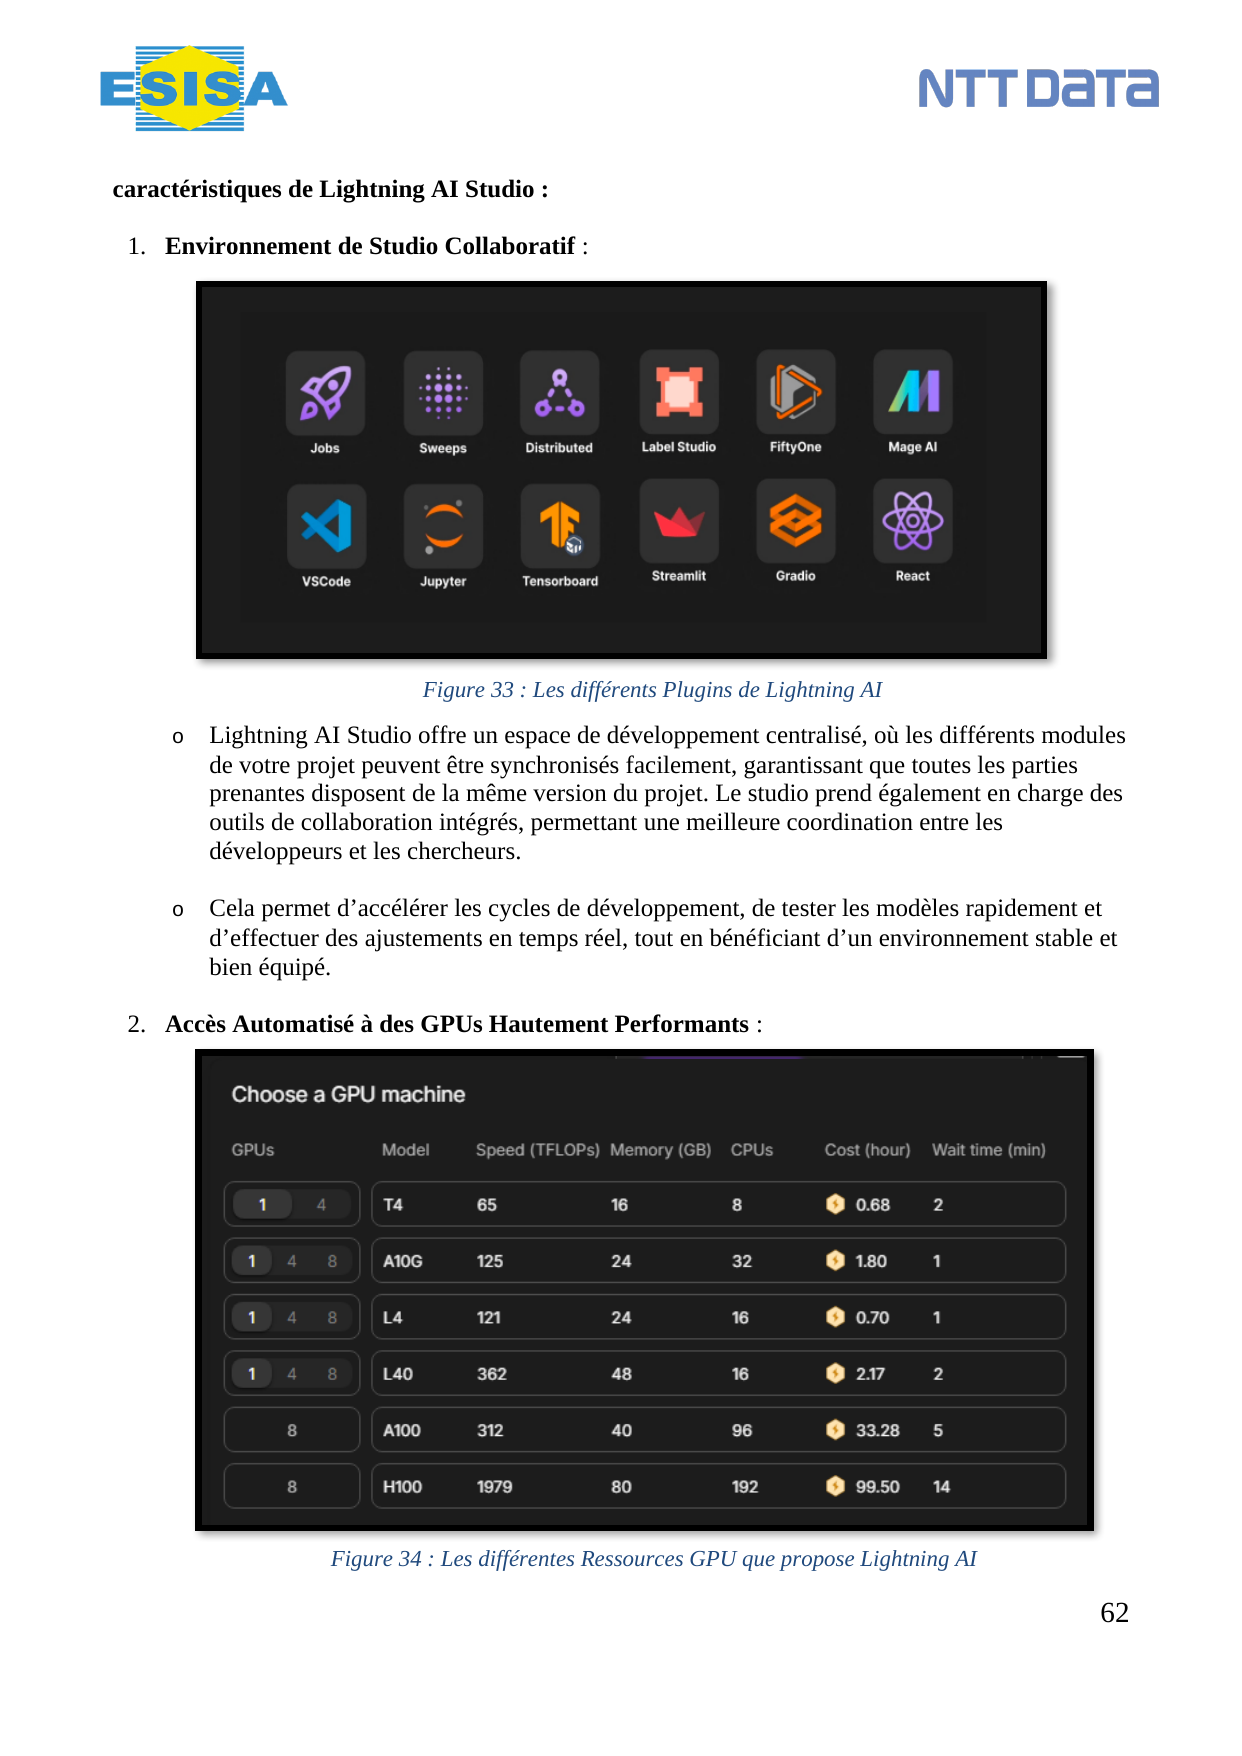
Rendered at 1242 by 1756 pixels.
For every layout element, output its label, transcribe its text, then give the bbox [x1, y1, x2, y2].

list Environnement de Studio Collaboratif : [127, 231, 1129, 260]
list Lightning AI Studio offre un espace de développement centralisé, où les différents modules de votre projet peuvent être synchronisés facilement, garantissant que toutes les parties prenantes disposent de la même version du projet. Le studio prend également en charge des outils de collaboration intégrés, permettant une meilleure coordination entre les développeurs et les chercheurs. [172, 720, 1129, 865]
picture [96, 8, 295, 176]
picture [917, 66, 1161, 110]
picture [202, 287, 1041, 653]
picture [202, 1056, 1087, 1525]
text Principales caractéristiques de Lightning AI Studio : [112, 174, 1129, 203]
list Cela permet d’accélérer les cycles de développement, de tester les modèles rapidement et d’effectuer des ajustements en temps réel, tout en bénéficiant d’un environnement stable et bien équipé. [172, 893, 1129, 981]
list Accès Automatisé à des GPUs Hautement Performants : [127, 1009, 1129, 1038]
